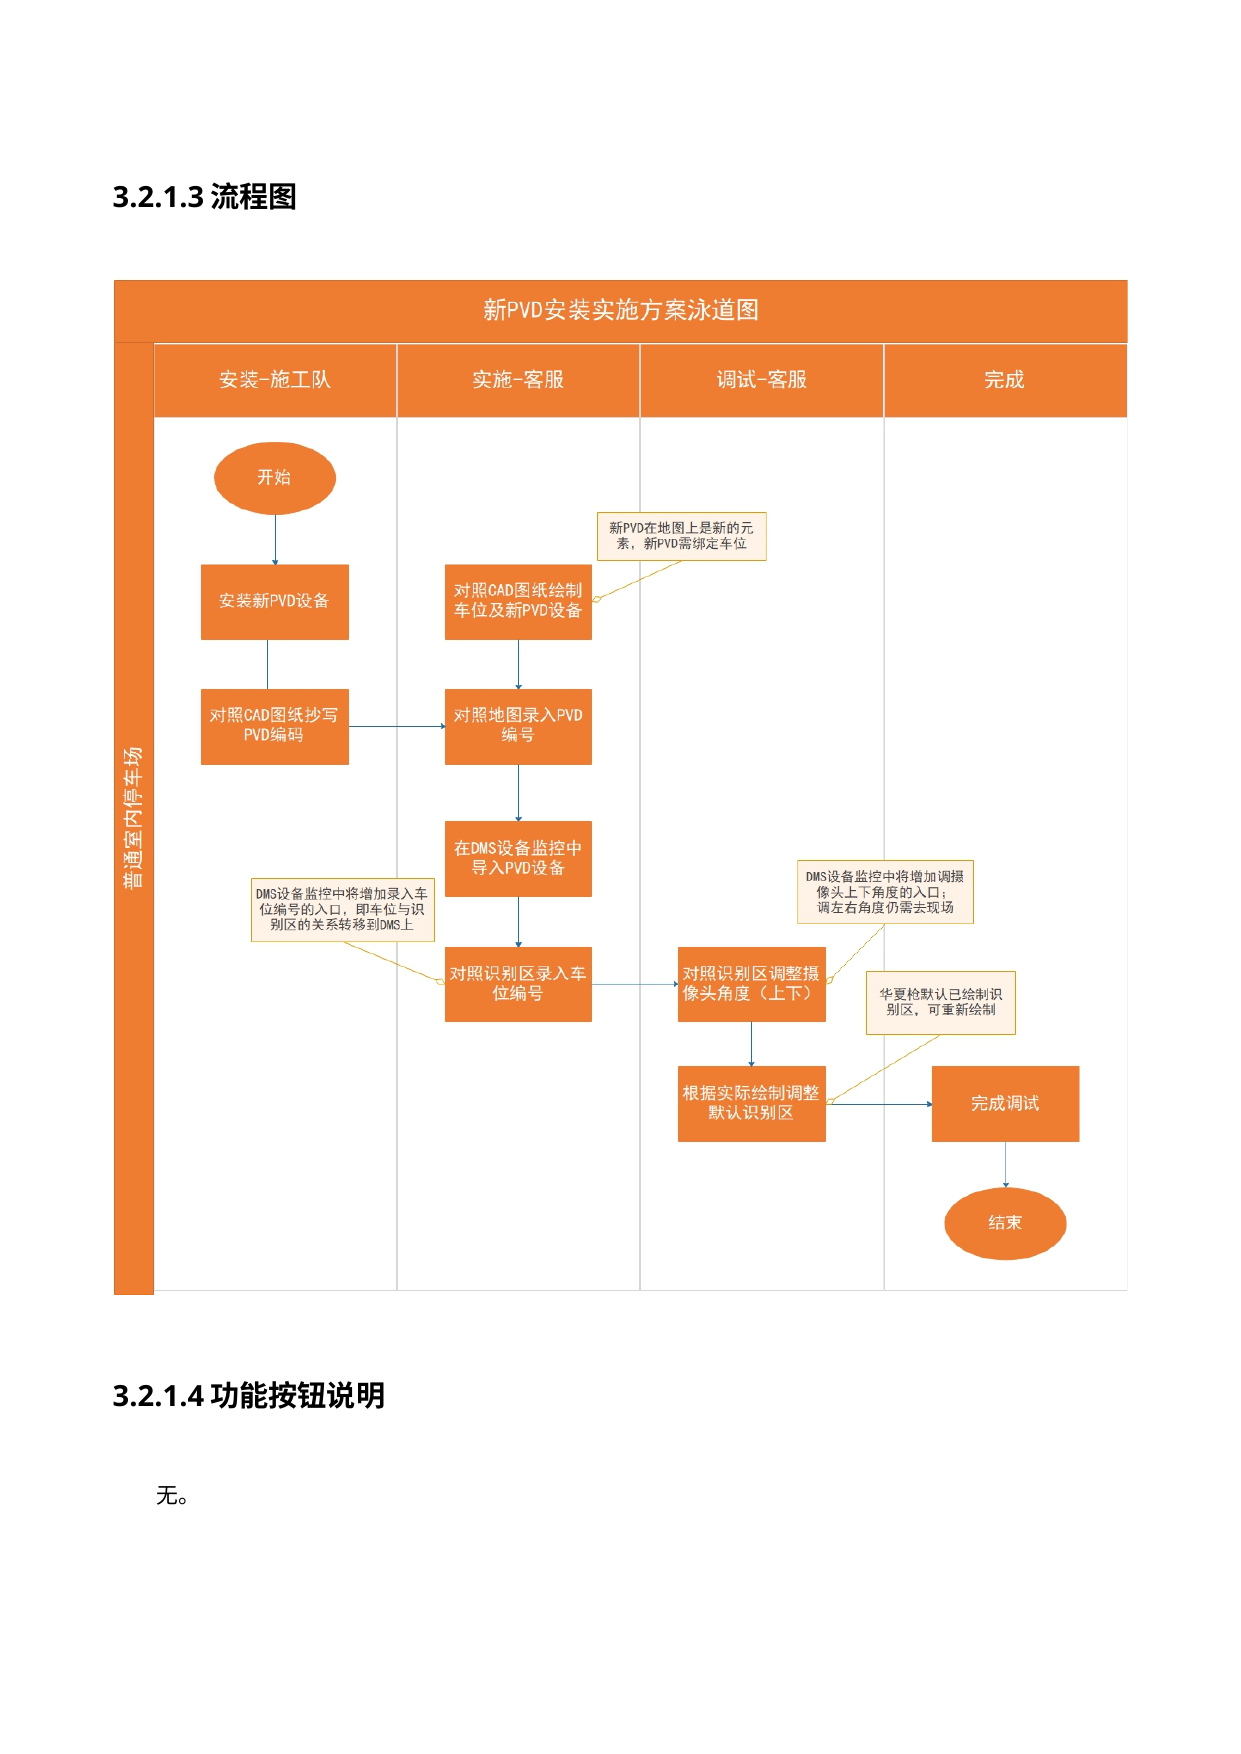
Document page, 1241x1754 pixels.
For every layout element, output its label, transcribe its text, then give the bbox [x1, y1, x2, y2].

picture [112, 278, 1128, 1295]
list 无。 [112, 1477, 1128, 1510]
subtitle 3.2.1.3流程图 [112, 162, 1128, 227]
subtitle 3.2.1.4功能按钮说明 [112, 1361, 1128, 1426]
